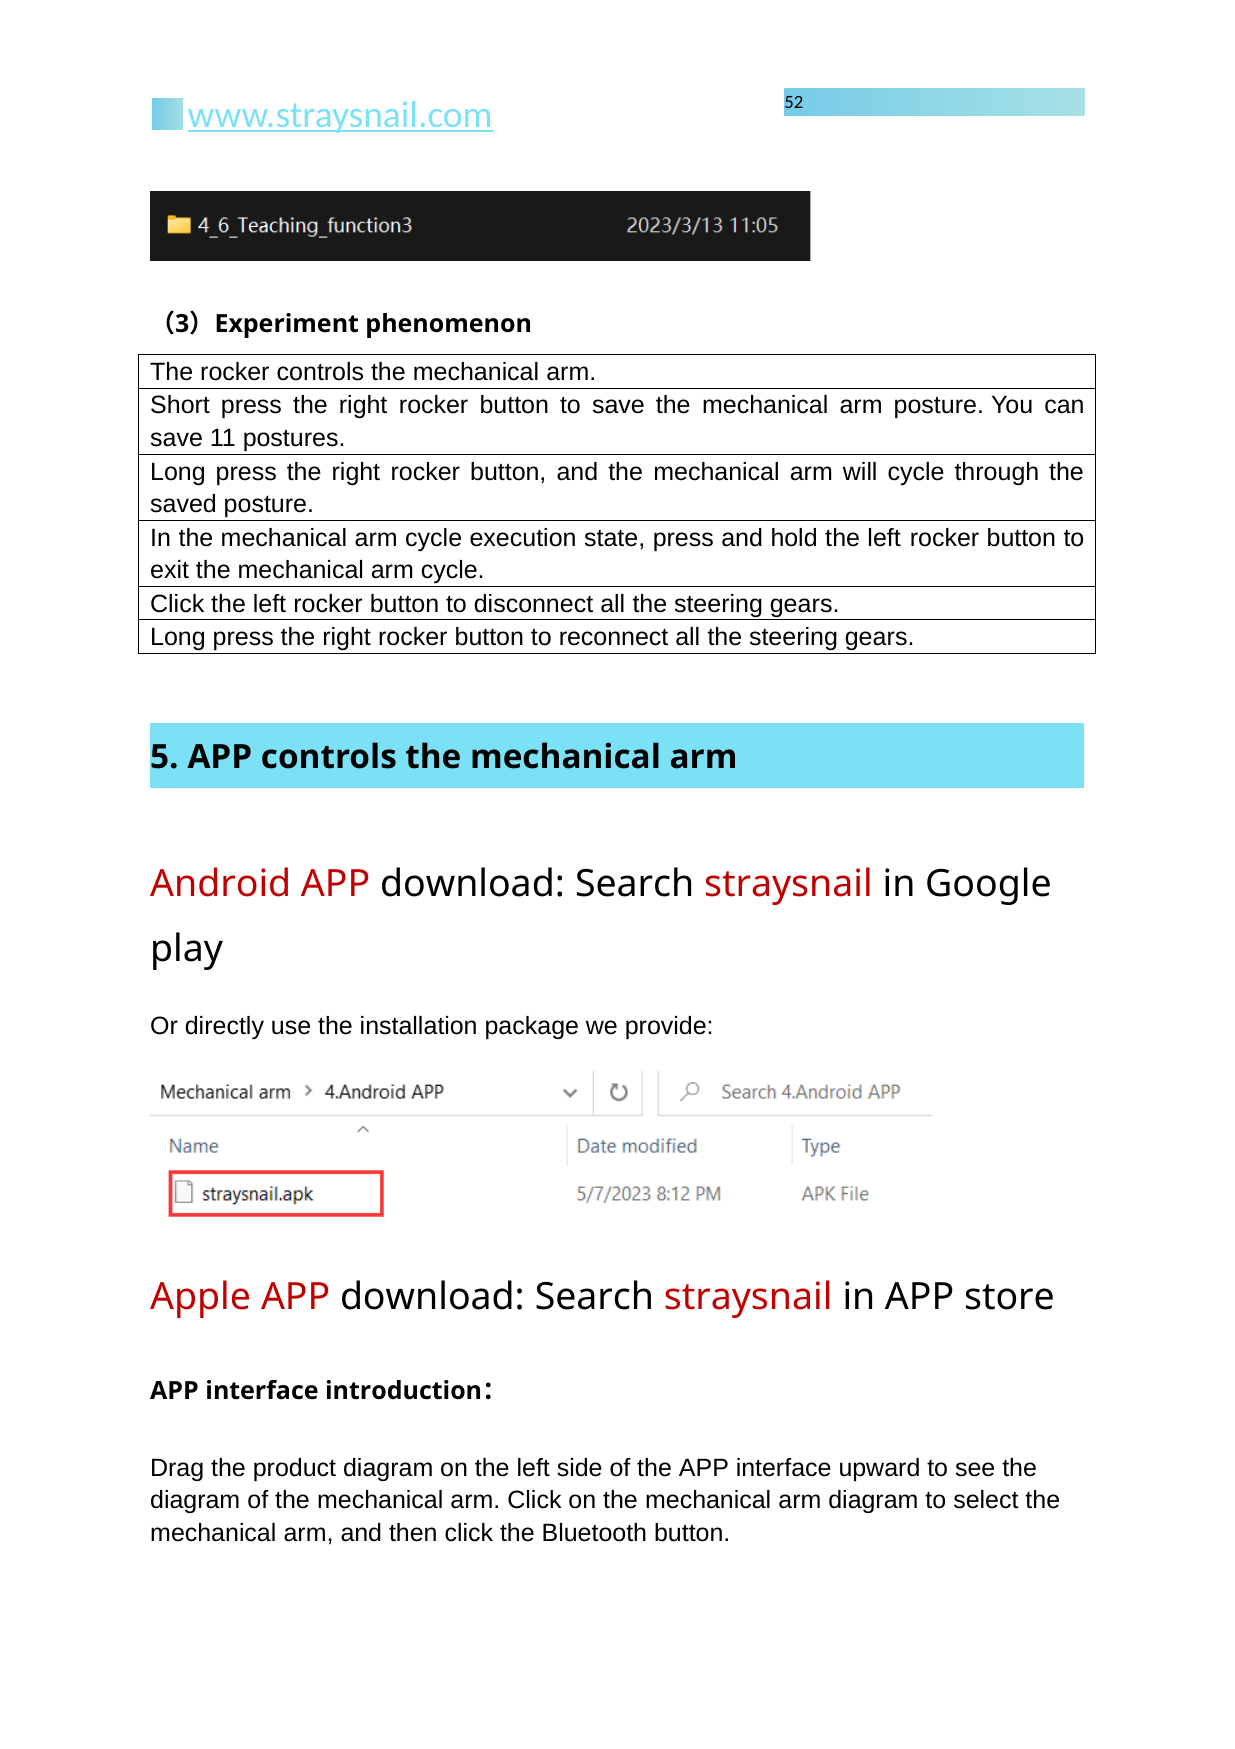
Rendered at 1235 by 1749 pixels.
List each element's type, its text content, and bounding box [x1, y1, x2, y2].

text APP interface introduction： [150, 1356, 1084, 1421]
table_cell Click the left rocker button to disconnect all the steering gears. [139, 587, 1095, 619]
picture [150, 1071, 933, 1232]
table_cell Short press the right rocker button to save the mechanical arm posture. You can save 11 postures. [139, 389, 1095, 454]
table_header The rocker controls the mechanical arm. [139, 355, 1095, 388]
subtitle APP controls the mechanical arm [150, 723, 1084, 788]
text Or directly use the installation package we provide: [150, 1009, 1084, 1041]
text Android APP download: Search straysnail in Google play [150, 850, 1084, 980]
table_cell Long press the right rocker button, and the mechanical arm will cycle through the saved posture. [139, 455, 1095, 520]
table_cell In the mechanical arm cycle execution state, press and hold the left rocker button to exit the mechanical arm cycle. [139, 521, 1095, 586]
text Apple APP download: Search straysnail in APP store [150, 1262, 1084, 1327]
table_cell Long press the right rocker button to reconnect all the steering gears. [139, 620, 1095, 653]
list Experiment phenomenon [150, 289, 1084, 354]
picture [150, 191, 811, 261]
text Drag the product diagram on the left side of the APP interface upward to see the diagram of the mechanical arm. Click on the mechanical arm diagram to select the mechanical arm, and then click the Bluetooth button. [150, 1451, 1084, 1548]
